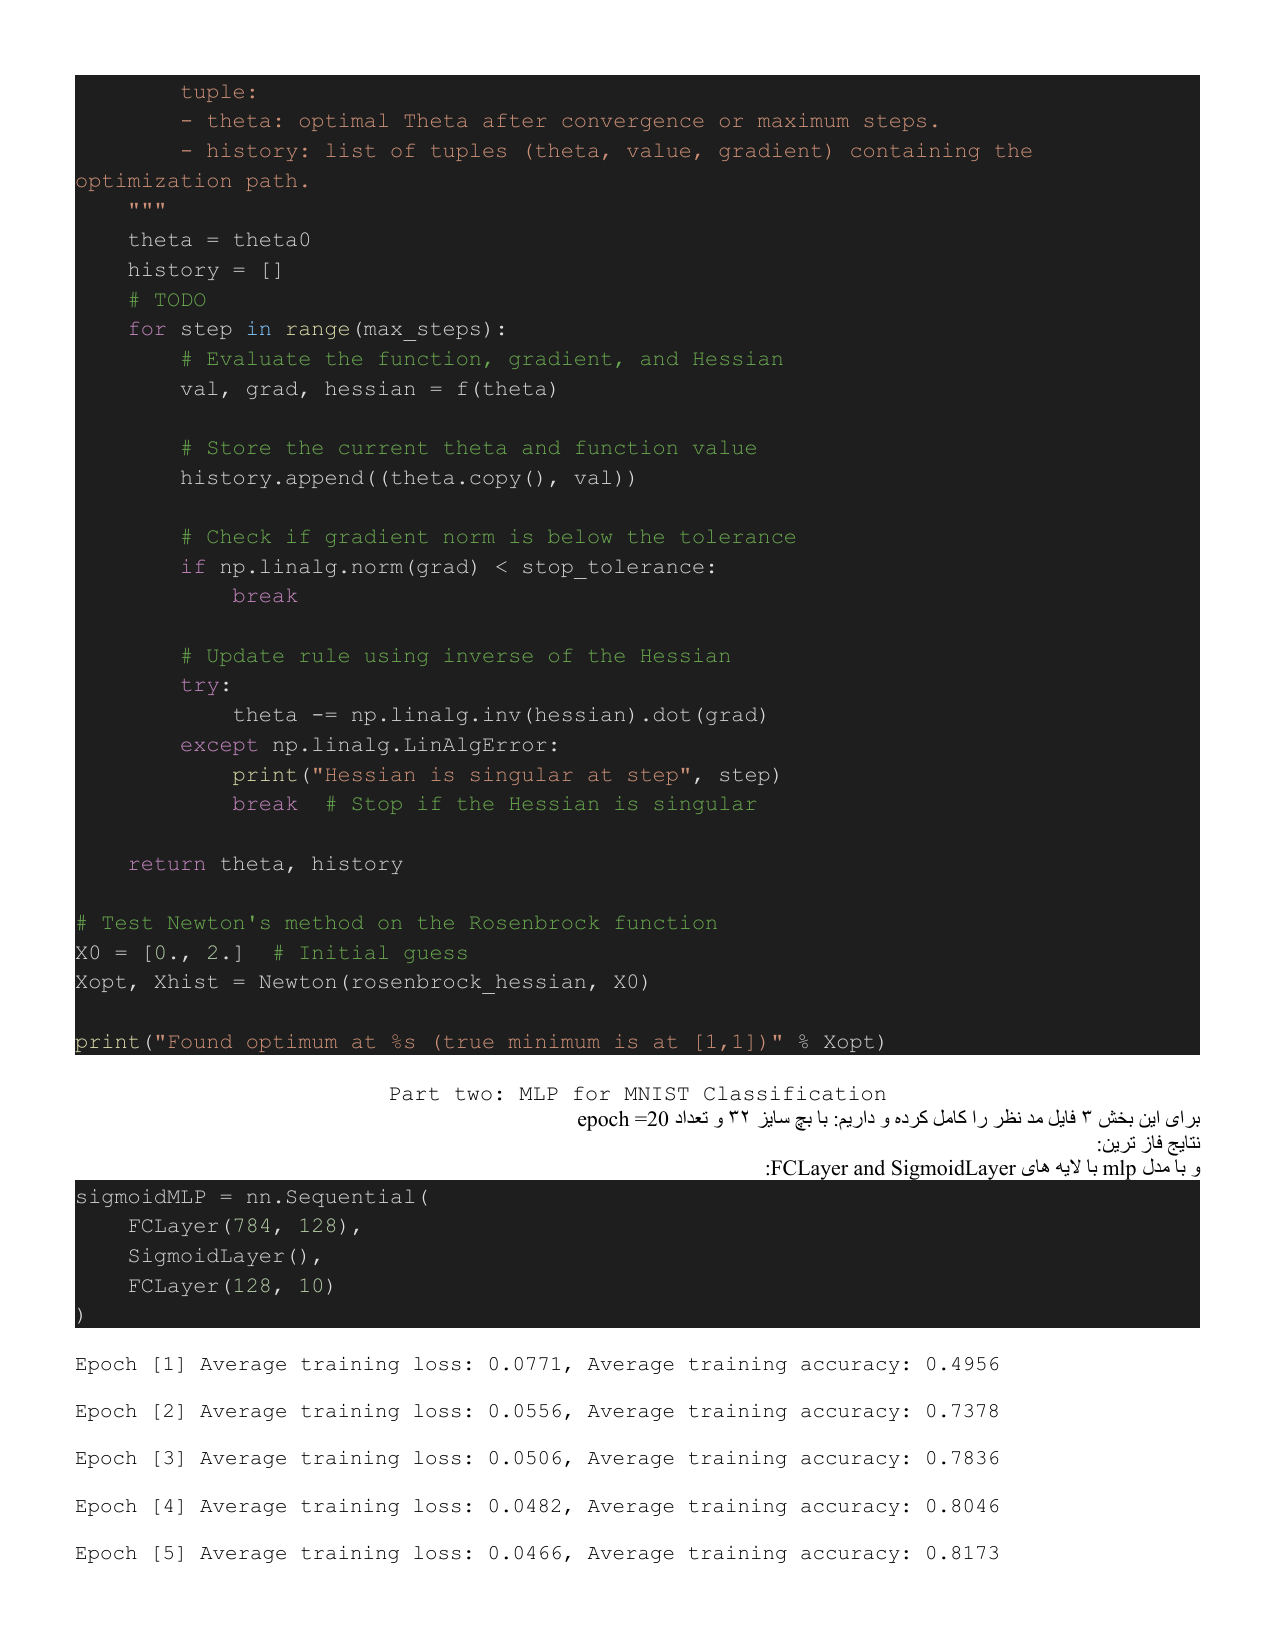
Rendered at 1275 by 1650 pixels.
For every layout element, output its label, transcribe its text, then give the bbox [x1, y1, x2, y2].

text FCLayer(128, 10) [75, 1269, 1200, 1299]
text Epoch [5] Average training loss: 0.0466, Average training accuracy: 0.8173 [75, 1542, 1200, 1566]
text break [75, 580, 1200, 609]
text Epoch [2] Average training loss: 0.0556, Average training accuracy: 0.7378 [75, 1400, 1200, 1424]
text # Update rule using inverse of the Hessian [75, 639, 1200, 669]
text except np.linalg.LinAlgError: [75, 728, 1200, 758]
text X0 = [0., 2.] # Initial guess [75, 936, 1200, 966]
text - theta: optimal Theta after convergence or maximum steps. [75, 105, 1200, 134]
text Epoch [4] Average training loss: 0.0482, Average training accuracy: 0.8046 [75, 1494, 1200, 1518]
text FCLayer(784, 128), [75, 1210, 1200, 1239]
text for step in range(max_steps): [75, 312, 1200, 342]
text """ [75, 194, 1200, 223]
text theta = theta0 [75, 223, 1200, 253]
text break # Stop if the Hessian is singular [75, 787, 1200, 817]
text tuple: [75, 75, 1200, 105]
text return theta, history [75, 847, 1200, 877]
text if np.linalg.norm(grad) < stop_tolerance: [75, 550, 1200, 580]
text Xopt, Xhist = Newton(rosenbrock_hessian, X0) [75, 966, 1200, 995]
text history.append((theta.copy(), val)) [75, 461, 1200, 491]
text # TODO [75, 283, 1200, 312]
text Epoch [3] Average training loss: 0.0506, Average training accuracy: 0.7836 [75, 1447, 1200, 1471]
text history = [] [75, 253, 1200, 283]
text # Evaluate the function, gradient, and Hessian [75, 342, 1200, 372]
text print("Hessian is singular at step", step) [75, 758, 1200, 787]
text ) [75, 1299, 1200, 1328]
text Epoch [1] Average training loss: 0.0771, Average training accuracy: 0.4956 [75, 1353, 1200, 1376]
text نتایج فاز ترین: [75, 1131, 1200, 1156]
text sigmoidMLP = nn.Sequential( [75, 1180, 1200, 1210]
text theta -= np.linalg.inv(hessian).dot(grad) [75, 698, 1200, 728]
text Part two: MLP for MNIST Classification [75, 1082, 1200, 1107]
text SigmoidLayer(), [75, 1239, 1200, 1269]
text - history: list of tuples (theta, value, gradient) containing the optimization path. [75, 134, 1200, 194]
text و با مدل mlp با لایه های FCLayer and SigmoidLayer: [75, 1156, 1200, 1180]
text print("Found optimum at %s (true minimum is at [1,1])" % Xopt) [75, 1025, 1200, 1055]
text val, grad, hessian = f(theta) [75, 372, 1200, 402]
text # Test Newton's method on the Rosenbrock function [75, 906, 1200, 936]
text برای این بخش ۳ فایل مد نظر را کامل کرده و داریم: با بچ سایز ۳۲ و تعداد epoch =20 [75, 1107, 1200, 1131]
text try: [75, 669, 1200, 698]
text # Store the current theta and function value [75, 431, 1200, 461]
text # Check if gradient norm is below the tolerance [75, 520, 1200, 550]
